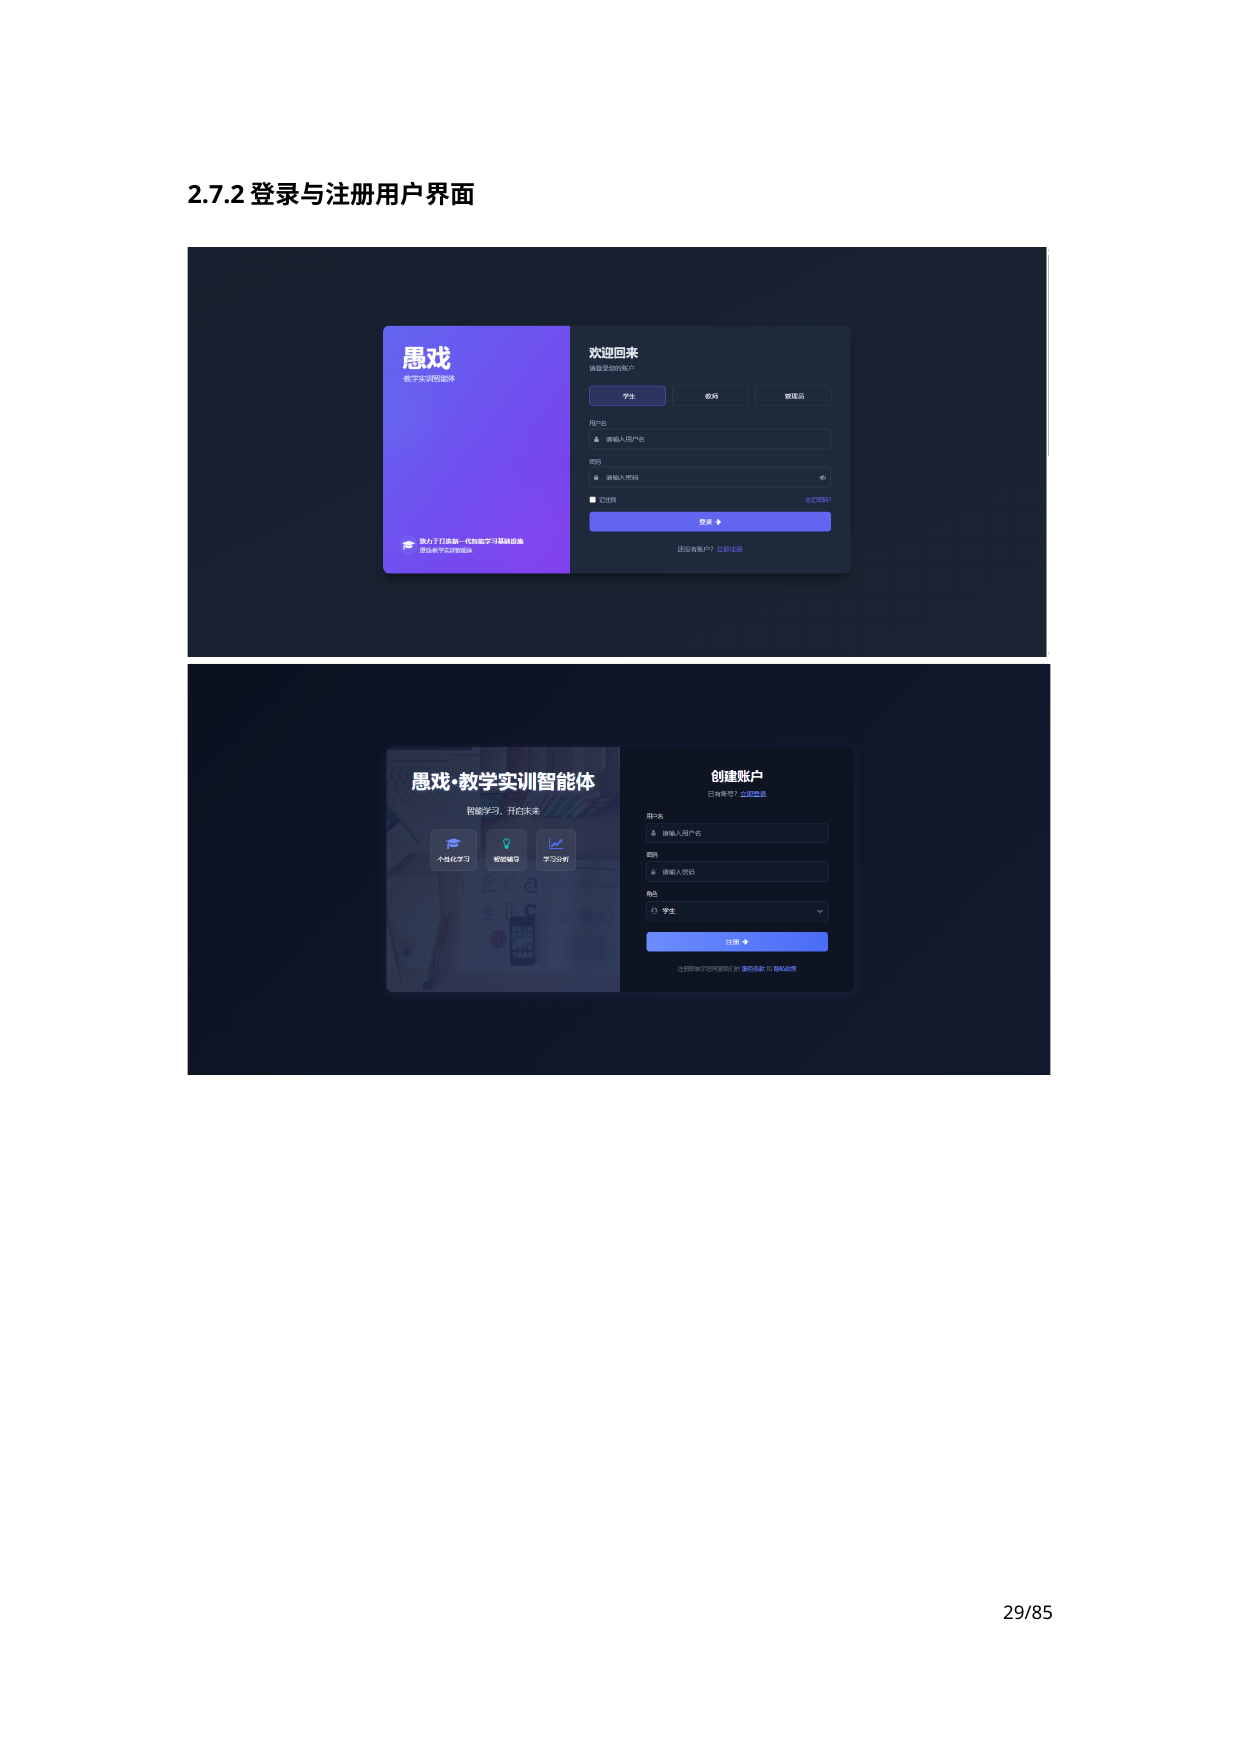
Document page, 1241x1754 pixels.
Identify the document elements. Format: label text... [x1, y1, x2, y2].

picture [187, 247, 1049, 657]
subtitle 2.7.2登录与注册用户界面 [187, 160, 1053, 225]
picture [187, 663, 1051, 1075]
